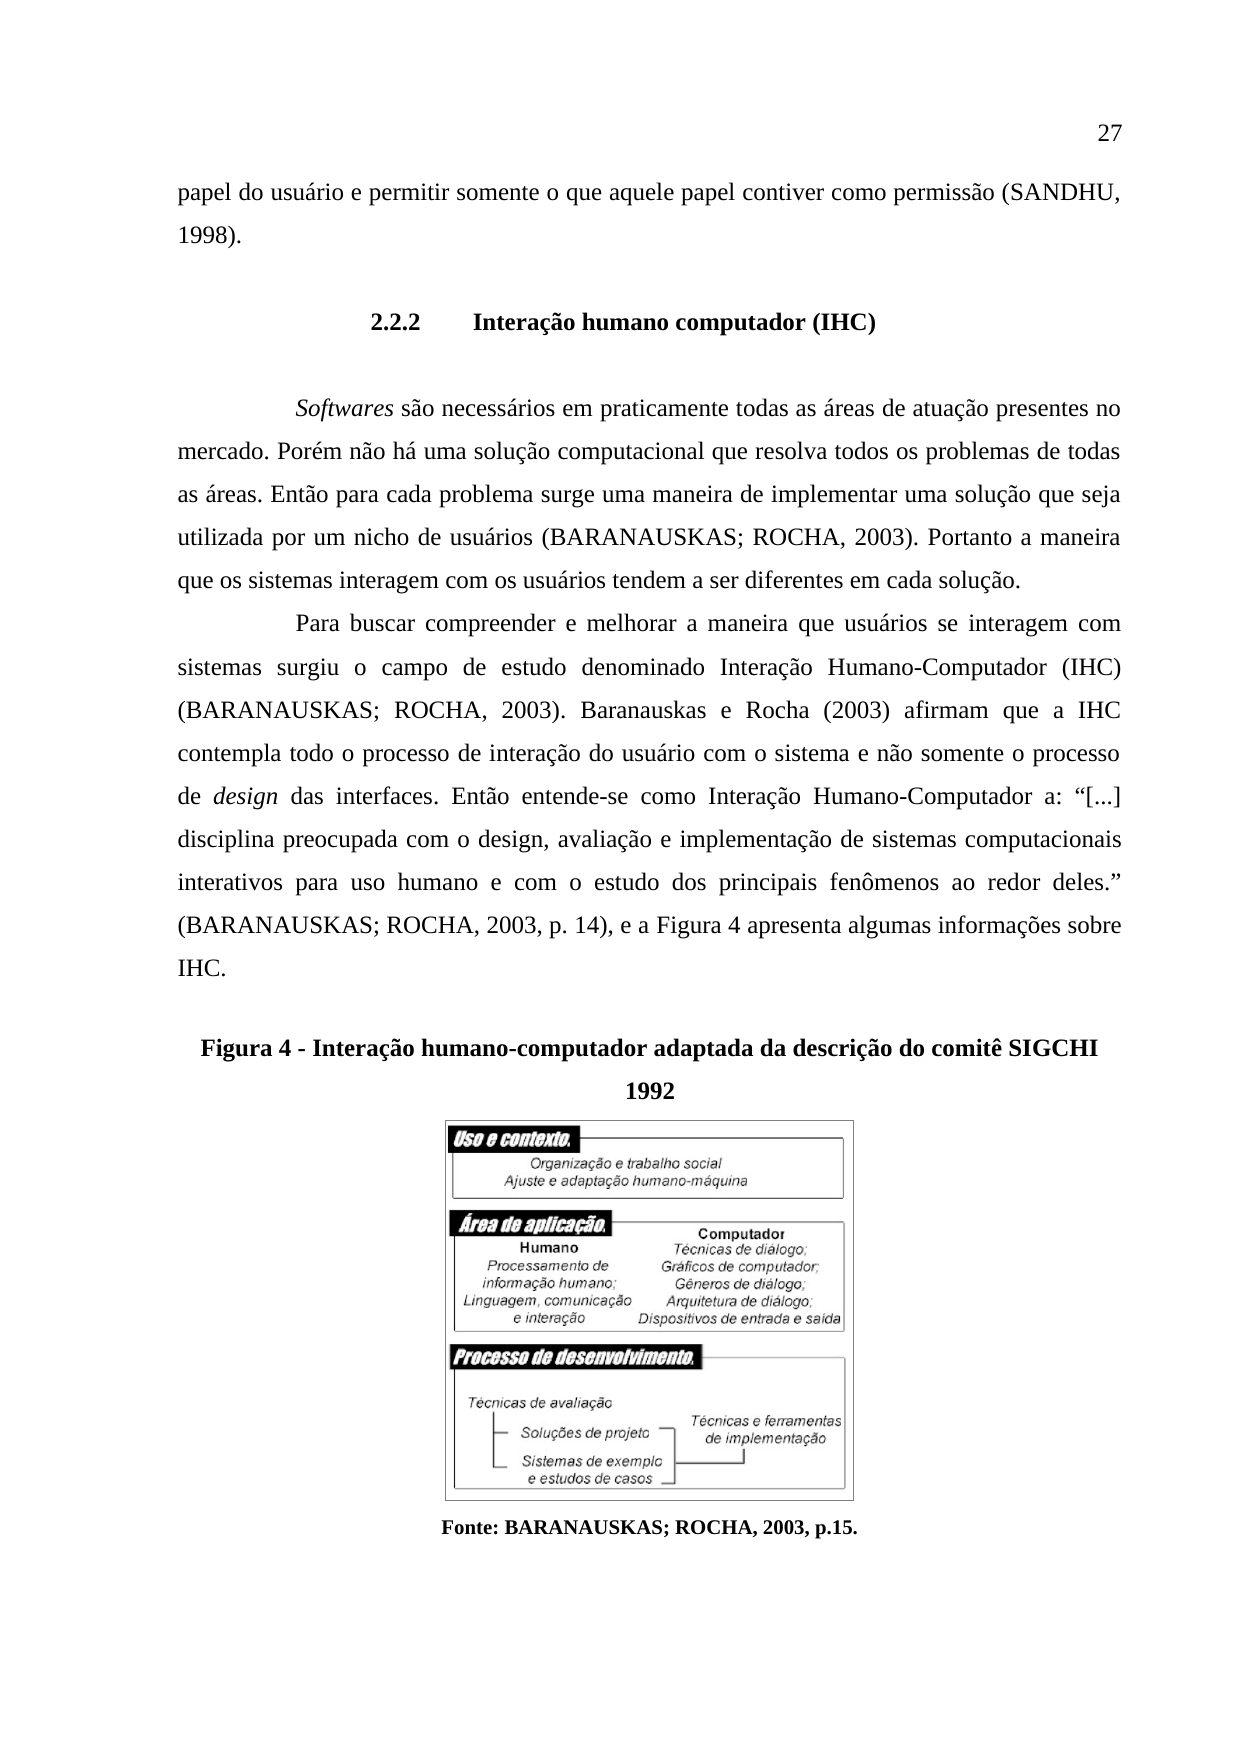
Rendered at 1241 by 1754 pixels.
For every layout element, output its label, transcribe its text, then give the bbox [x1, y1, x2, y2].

text Fonte: BARANAUSKAS; ROCHA, 2003, p.15. [177, 1514, 1122, 1539]
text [177, 177, 1122, 249]
text Para buscar compreender e melhorar a maneira que usuários se interagem com sistemas surgiu o campo de estudo denominado Interação Humano-Computador (IHC) (BARANAUSKAS; ROCHA, 2003). Baranauskas e Rocha (2003) afirmam que a IHC contempla todo o processo de interação do usuário com o sistema e não somente o processo de design das interfaces. Então entende-se como Interação Humano-Computador a: “[...] disciplina preocupada com o design, avaliação e implementação de sistemas computacionais interativos para uso humano e com o estudo dos principais fenômenos ao redor deles.” (BARANAUSKAS; ROCHA, 2003, p. 14), e a Figura 4 apresenta algumas informações sobre IHC. [177, 608, 1122, 982]
text Softwares são necessários em praticamente todas as áreas de atuação presentes no mercado. Porém não há uma solução computacional que resolva todos os problemas de todas as áreas. Então para cada problema surge uma maneira de implementar uma solução que seja utilizada por um nicho de usuários (BARANAUSKAS; ROCHA, 2003). Portanto a maneira que os sistemas interagem com os usuários tendem a ser diferentes em cada solução. [177, 393, 1122, 594]
picture [443, 1118, 856, 1503]
subtitle Interação humano computador (IHC) [252, 307, 1122, 335]
